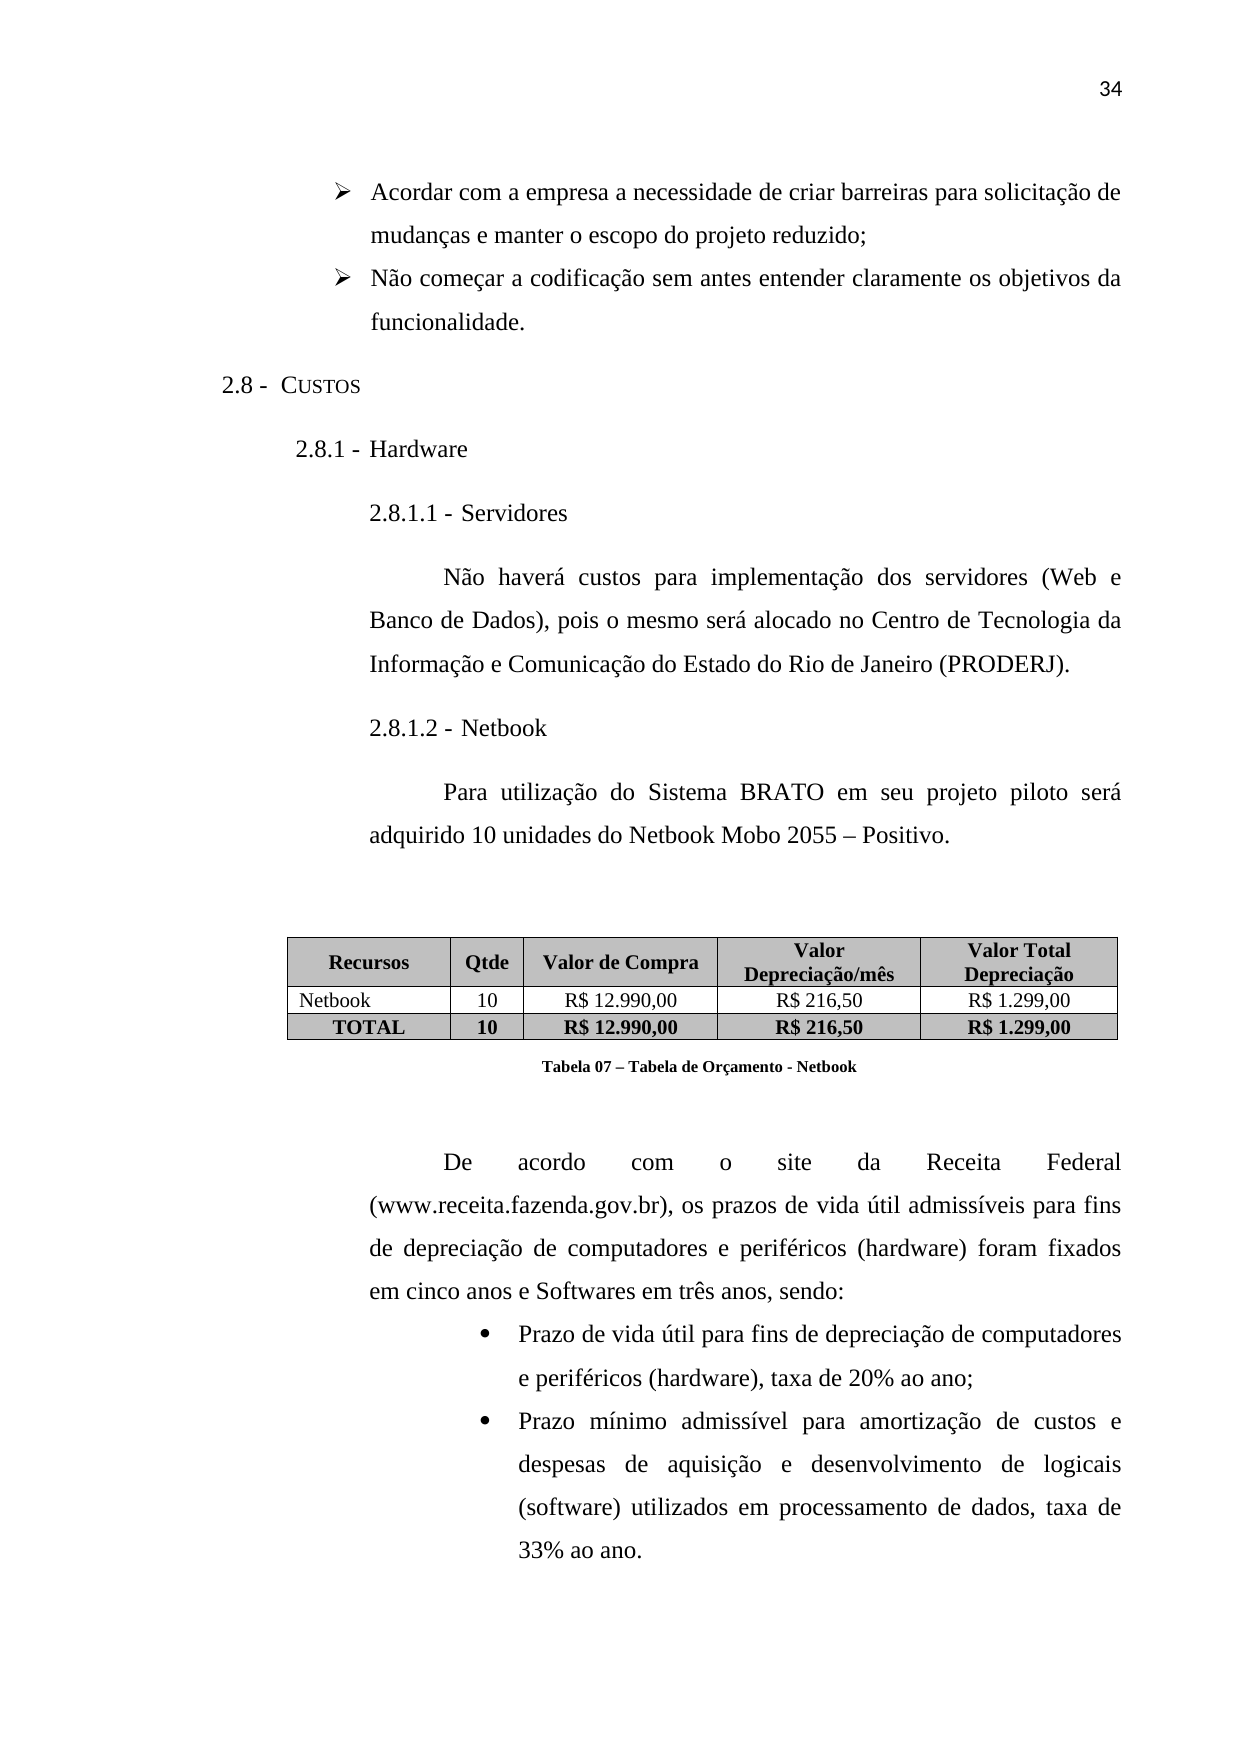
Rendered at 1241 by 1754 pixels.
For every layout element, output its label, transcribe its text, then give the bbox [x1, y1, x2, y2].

text Servidores [369, 498, 1122, 527]
table_header Valor de Compra [524, 938, 717, 986]
table_header Valor Total Depreciação [921, 938, 1117, 986]
table_cell R$ 216,50 [718, 1014, 920, 1039]
table_cell Netbook [288, 987, 450, 1012]
text Hardware [295, 434, 1122, 463]
list Prazo mínimo admissível para amortização de custos e despesas de aquisição e desenvolvimento de logicais (software) utilizados em processamento de dados, taxa de 33% ao ano. [481, 1406, 1122, 1564]
table_cell 10 [451, 1014, 523, 1039]
table_header Valor Depreciação/mês [718, 938, 920, 986]
text Não haverá custos para implementação dos servidores (Web e Banco de Dados), pois o mesmo será alocado no Centro de Tecnologia da Informação e Comunicação do Estado do Rio de Janeiro (PRODERJ). [369, 562, 1122, 677]
table_cell R$ 1.299,00 [921, 987, 1117, 1012]
table_cell 10 [451, 987, 523, 1012]
table_cell R$ 216,50 [718, 987, 920, 1012]
table_cell R$ 12.990,00 [524, 987, 717, 1012]
list Prazo de vida útil para fins de depreciação de computadores e periféricos (hardware), taxa de 20% ao ano; [481, 1319, 1122, 1391]
list Acordar com a empresa a necessidade de criar barreiras para solicitação de mudanças e manter o escopo do projeto reduzido; [333, 177, 1122, 249]
table_cell R$ 1.299,00 [921, 1014, 1117, 1039]
table_header Recursos [288, 938, 450, 986]
table_cell TOTAL [288, 1014, 450, 1039]
text De acordo com o site da Receita Federal (www.receita.fazenda.gov.br), os prazos de vida útil admissíveis para fins de depreciação de computadores e periféricos (hardware) foram fixados em cinco anos e Softwares em três anos, sendo: [369, 1147, 1122, 1305]
text Custos [222, 371, 1122, 399]
table_cell R$ 12.990,00 [524, 1014, 717, 1039]
text Netbook [369, 713, 1122, 741]
list Não começar a codificação sem antes entender claramente os objetivos da funcionalidade. [333, 263, 1122, 335]
text Para utilização do Sistema BRATO em seu projeto piloto será adquirido 10 unidades do Netbook Mobo 2055 – Positivo. [369, 777, 1122, 848]
table_header Qtde [451, 938, 523, 986]
